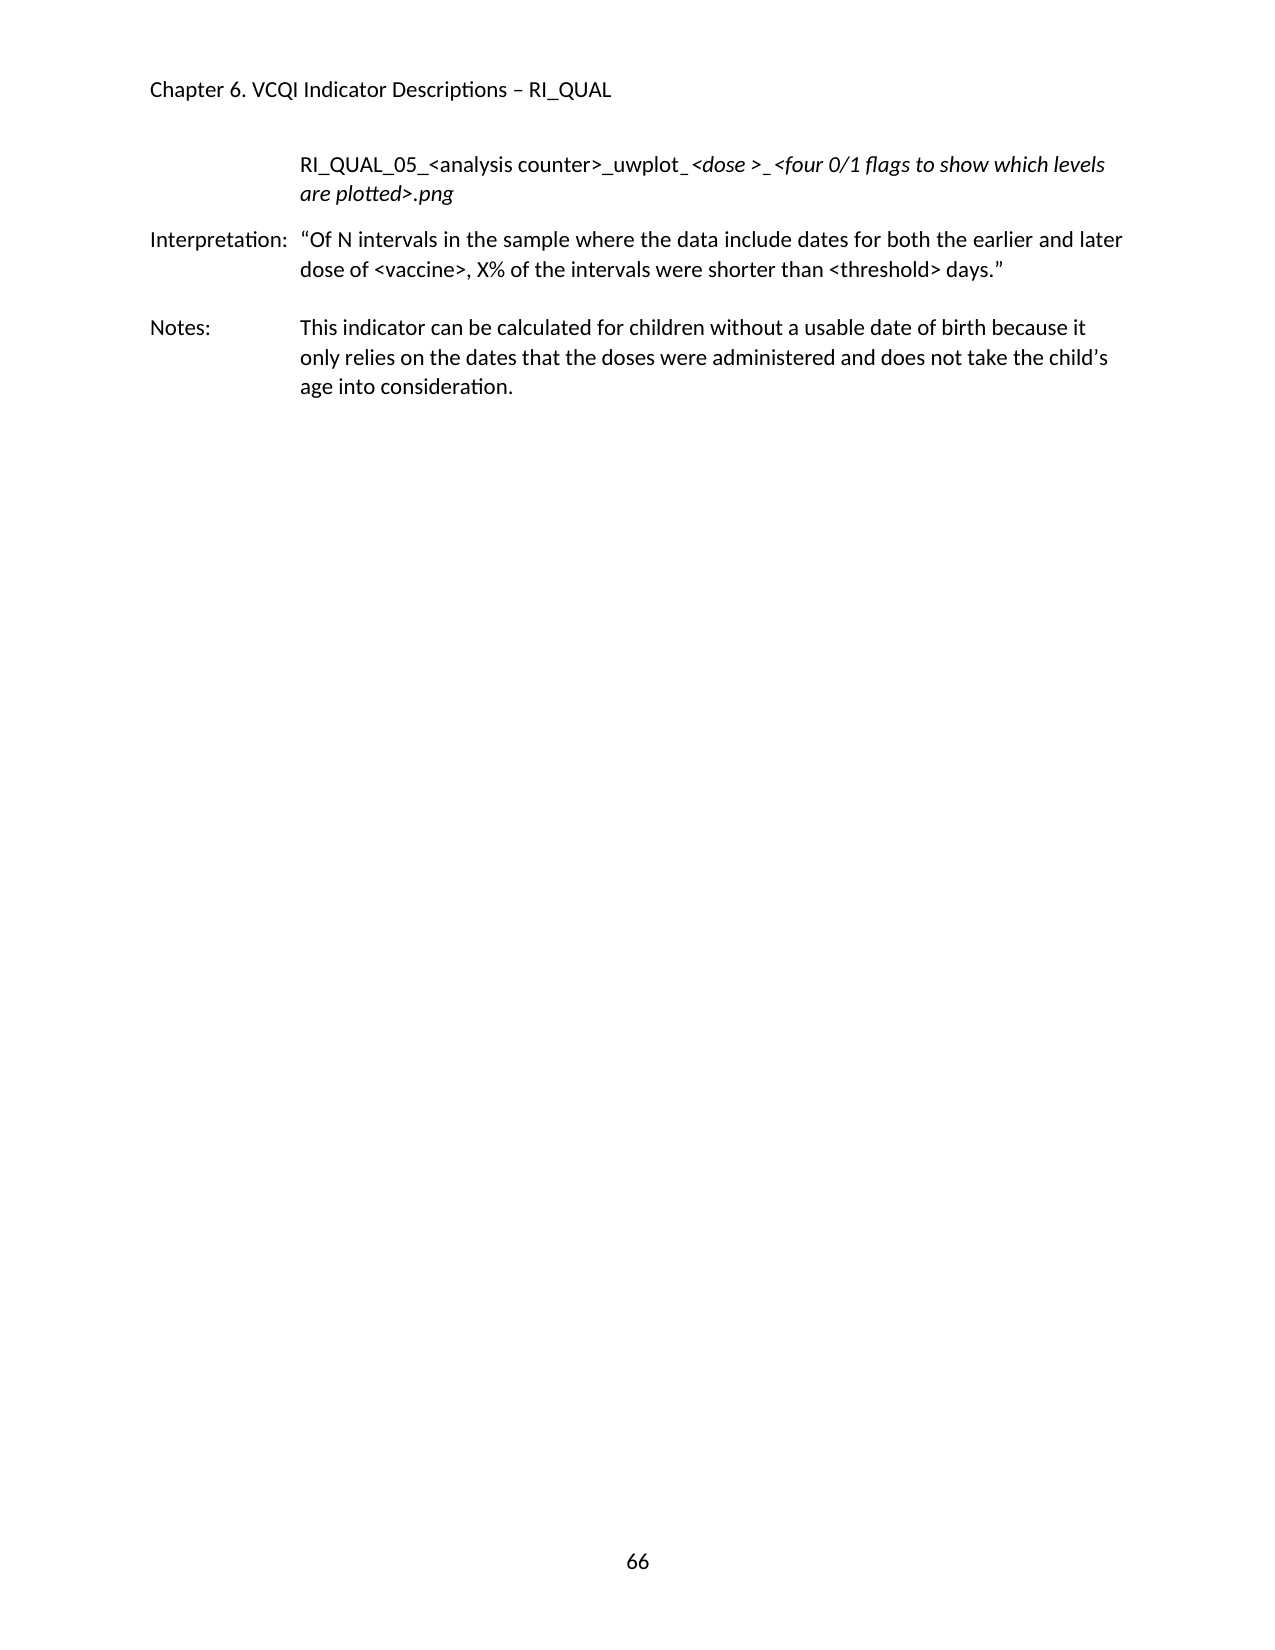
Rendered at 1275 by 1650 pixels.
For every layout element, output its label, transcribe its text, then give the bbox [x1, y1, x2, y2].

text Notes: This indicator can be calculated for children without a usable date of birth because it only relies on the dates that the doses were administered and does not take the child’s age into consideration. [150, 313, 1125, 400]
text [300, 150, 1125, 207]
text Interpretation: “Of N intervals in the sample where the data include dates for both the earlier and later dose of <vaccine>, X% of the intervals were shorter than <threshold> days.” [150, 225, 1125, 283]
